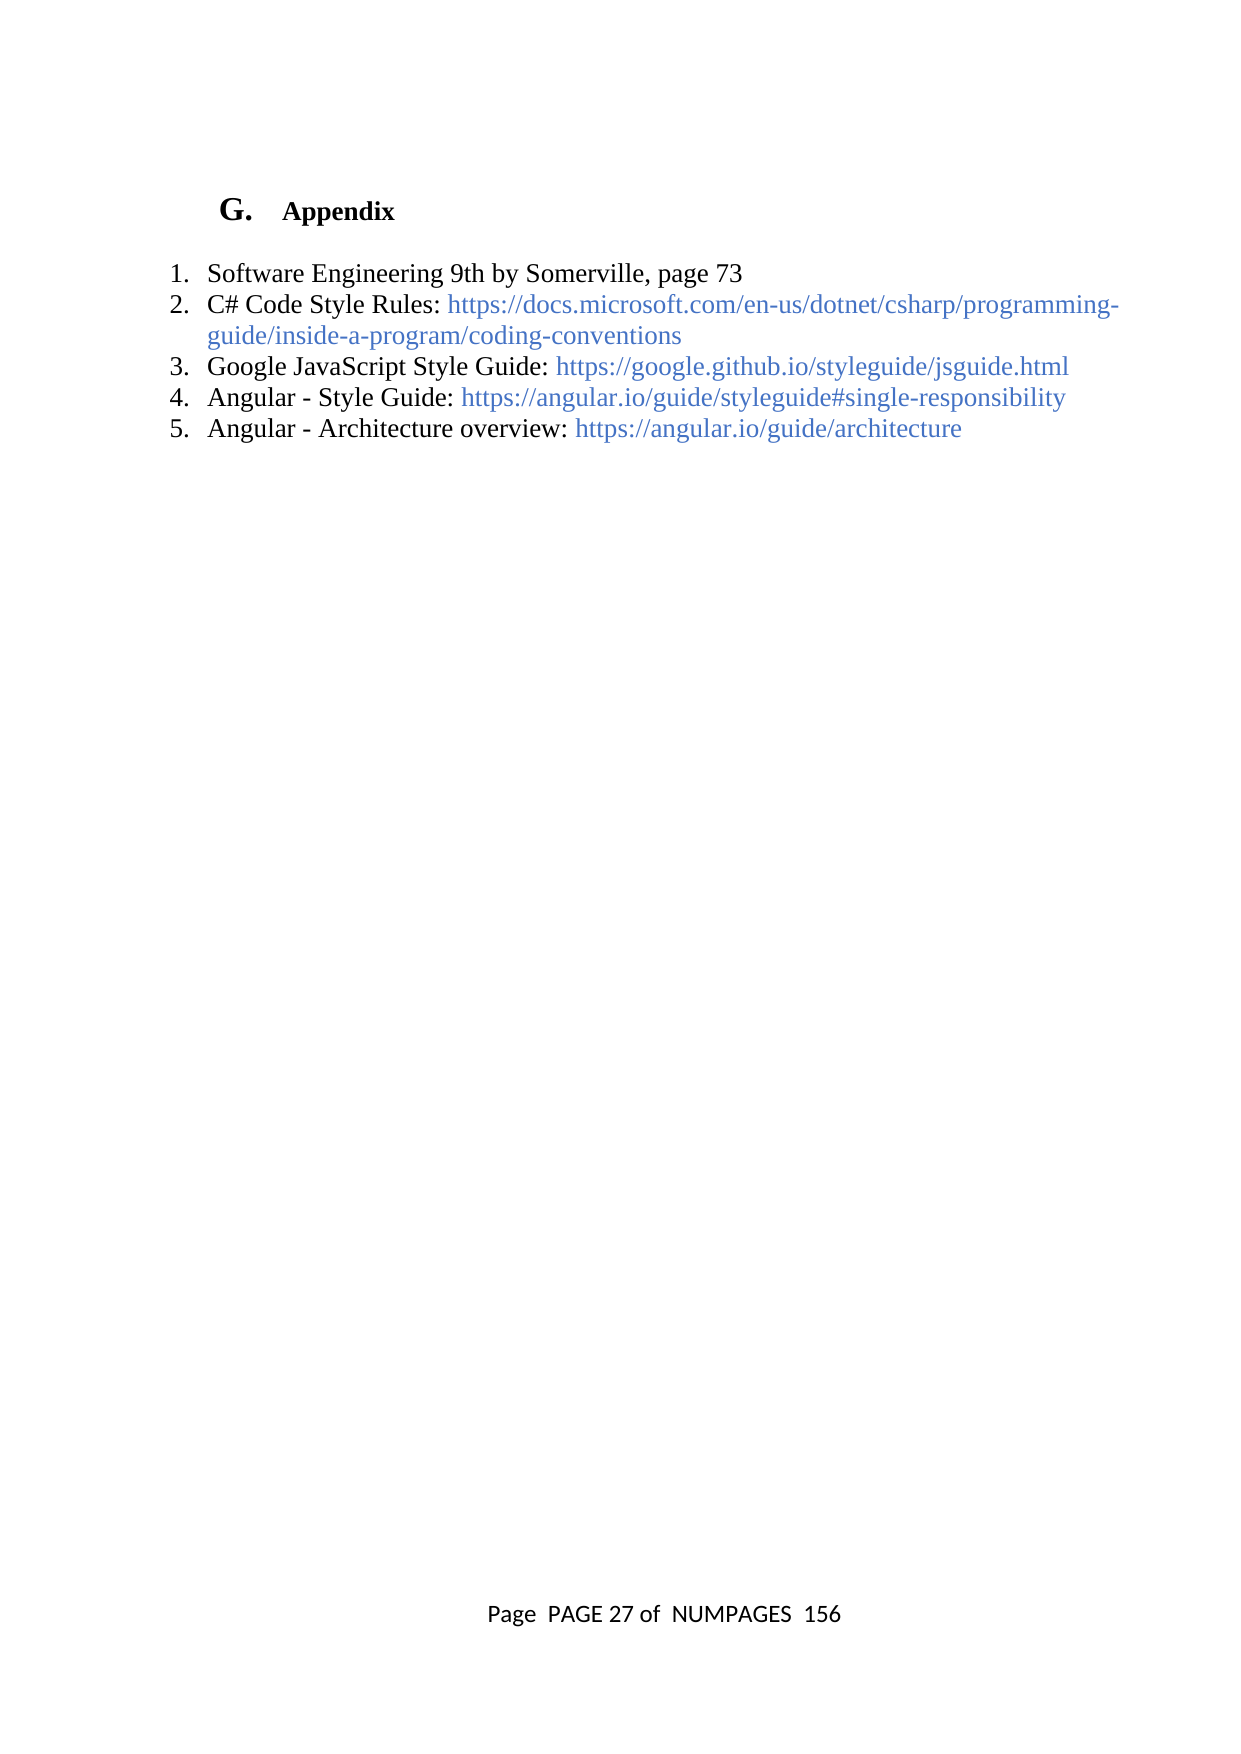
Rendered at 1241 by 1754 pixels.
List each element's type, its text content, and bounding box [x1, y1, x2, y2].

list Angular - Style Guide: https://angular.io/guide/styleguide#single-responsibility [169, 381, 1122, 413]
list C# Code Style Rules: https://docs.microsoft.com/en-us/dotnet/csharp/programming-guide/inside-a-program/coding-conventions [169, 288, 1122, 350]
list Google JavaScript Style Guide: https://google.github.io/styleguide/jsguide.html [169, 350, 1122, 381]
subtitle Appendix [207, 189, 1122, 228]
list Angular - Architecture overview: https://angular.io/guide/architecture [169, 413, 1122, 444]
list Software Engineering 9th by Somerville, page 73 [169, 257, 1122, 288]
